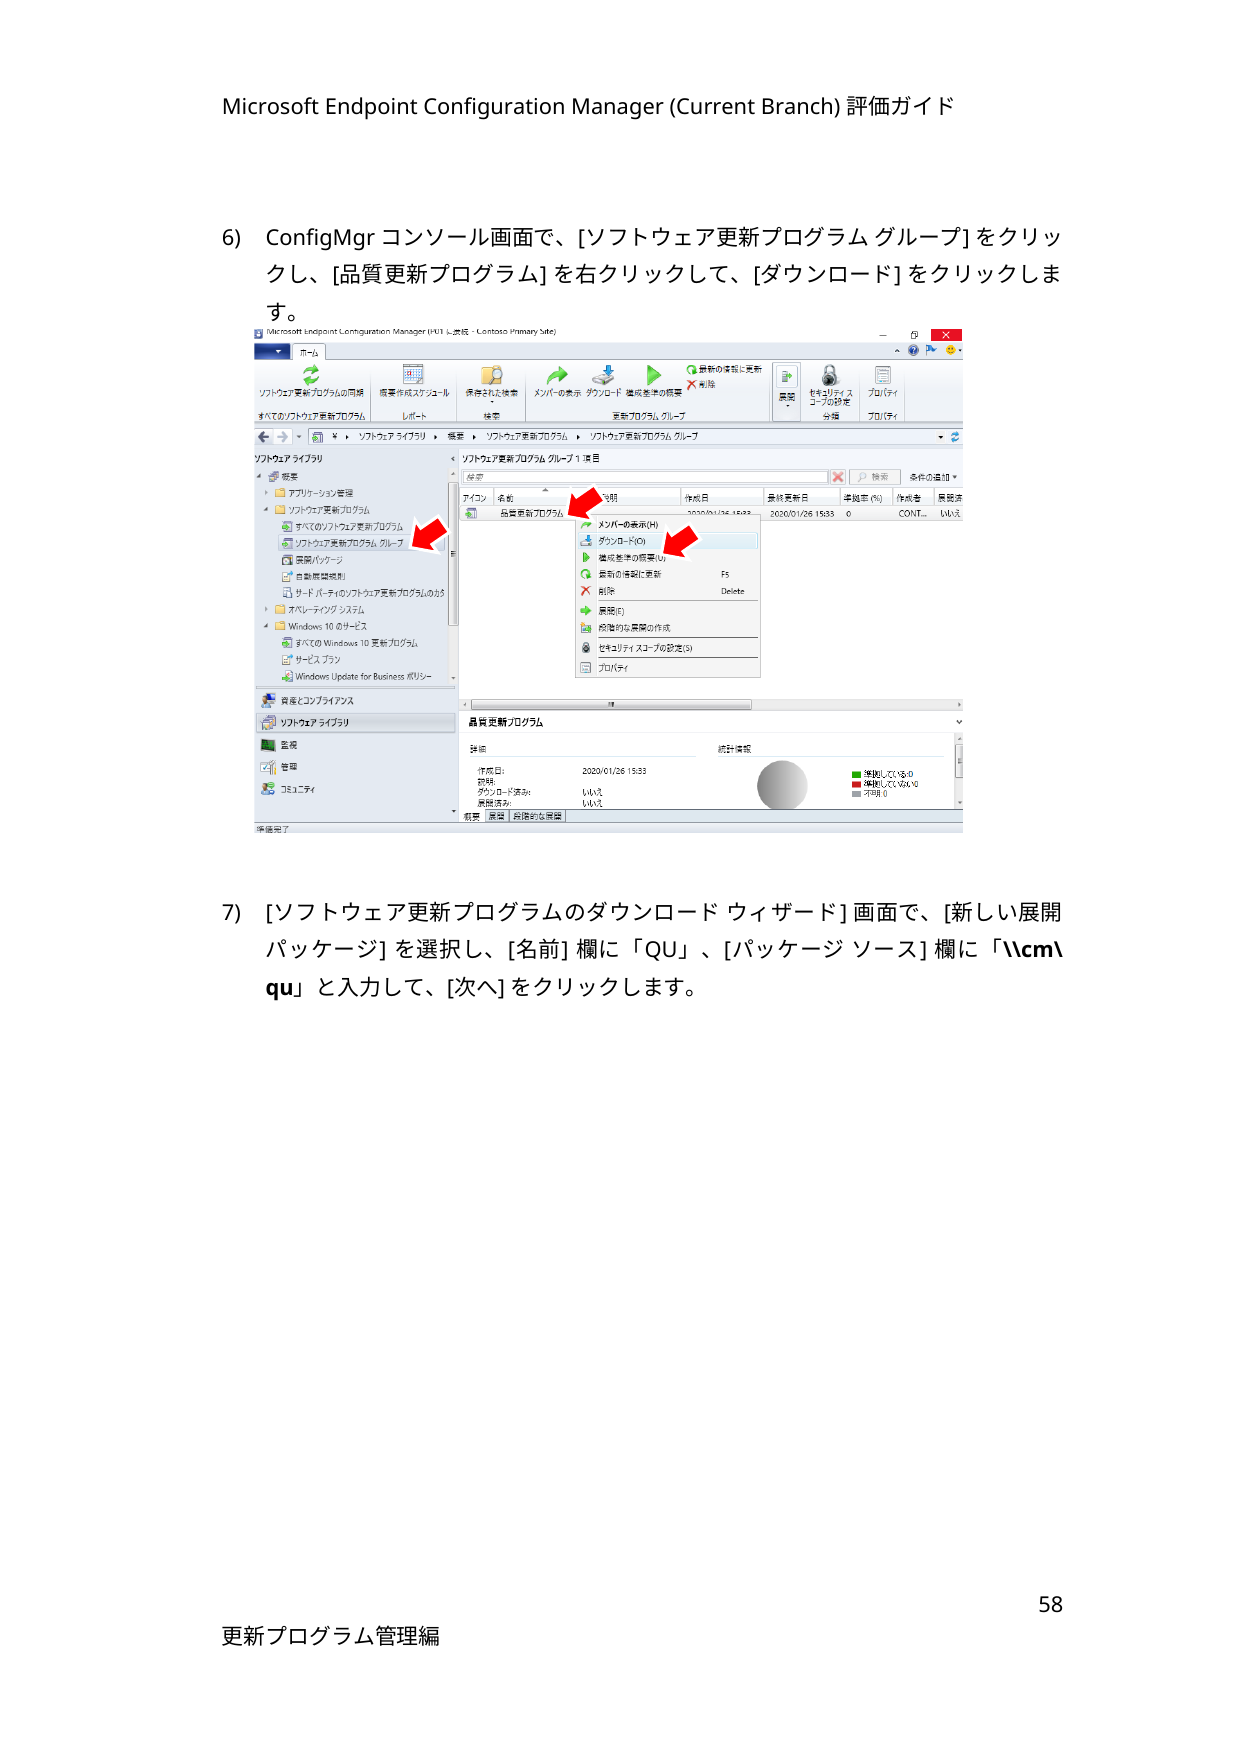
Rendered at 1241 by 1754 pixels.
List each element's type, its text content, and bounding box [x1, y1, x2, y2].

picture [254, 329, 963, 833]
list [ソフトウェア更新プログラムのダウンロード ウィザード] 画面で、[新しい展開パッケージ] を選択し、[名前] 欄に「QU」、[パッケージ ソース] 欄に「\\cm\qu」と入力して、[次へ] をクリックします。 [222, 892, 1063, 1004]
list ConfigMgr コンソール画面で、[ソフトウェア更新プログラム グループ] をクリックし、[品質更新プログラム] を右クリックして、[ダウンロード] をクリックします。 [222, 217, 1063, 329]
